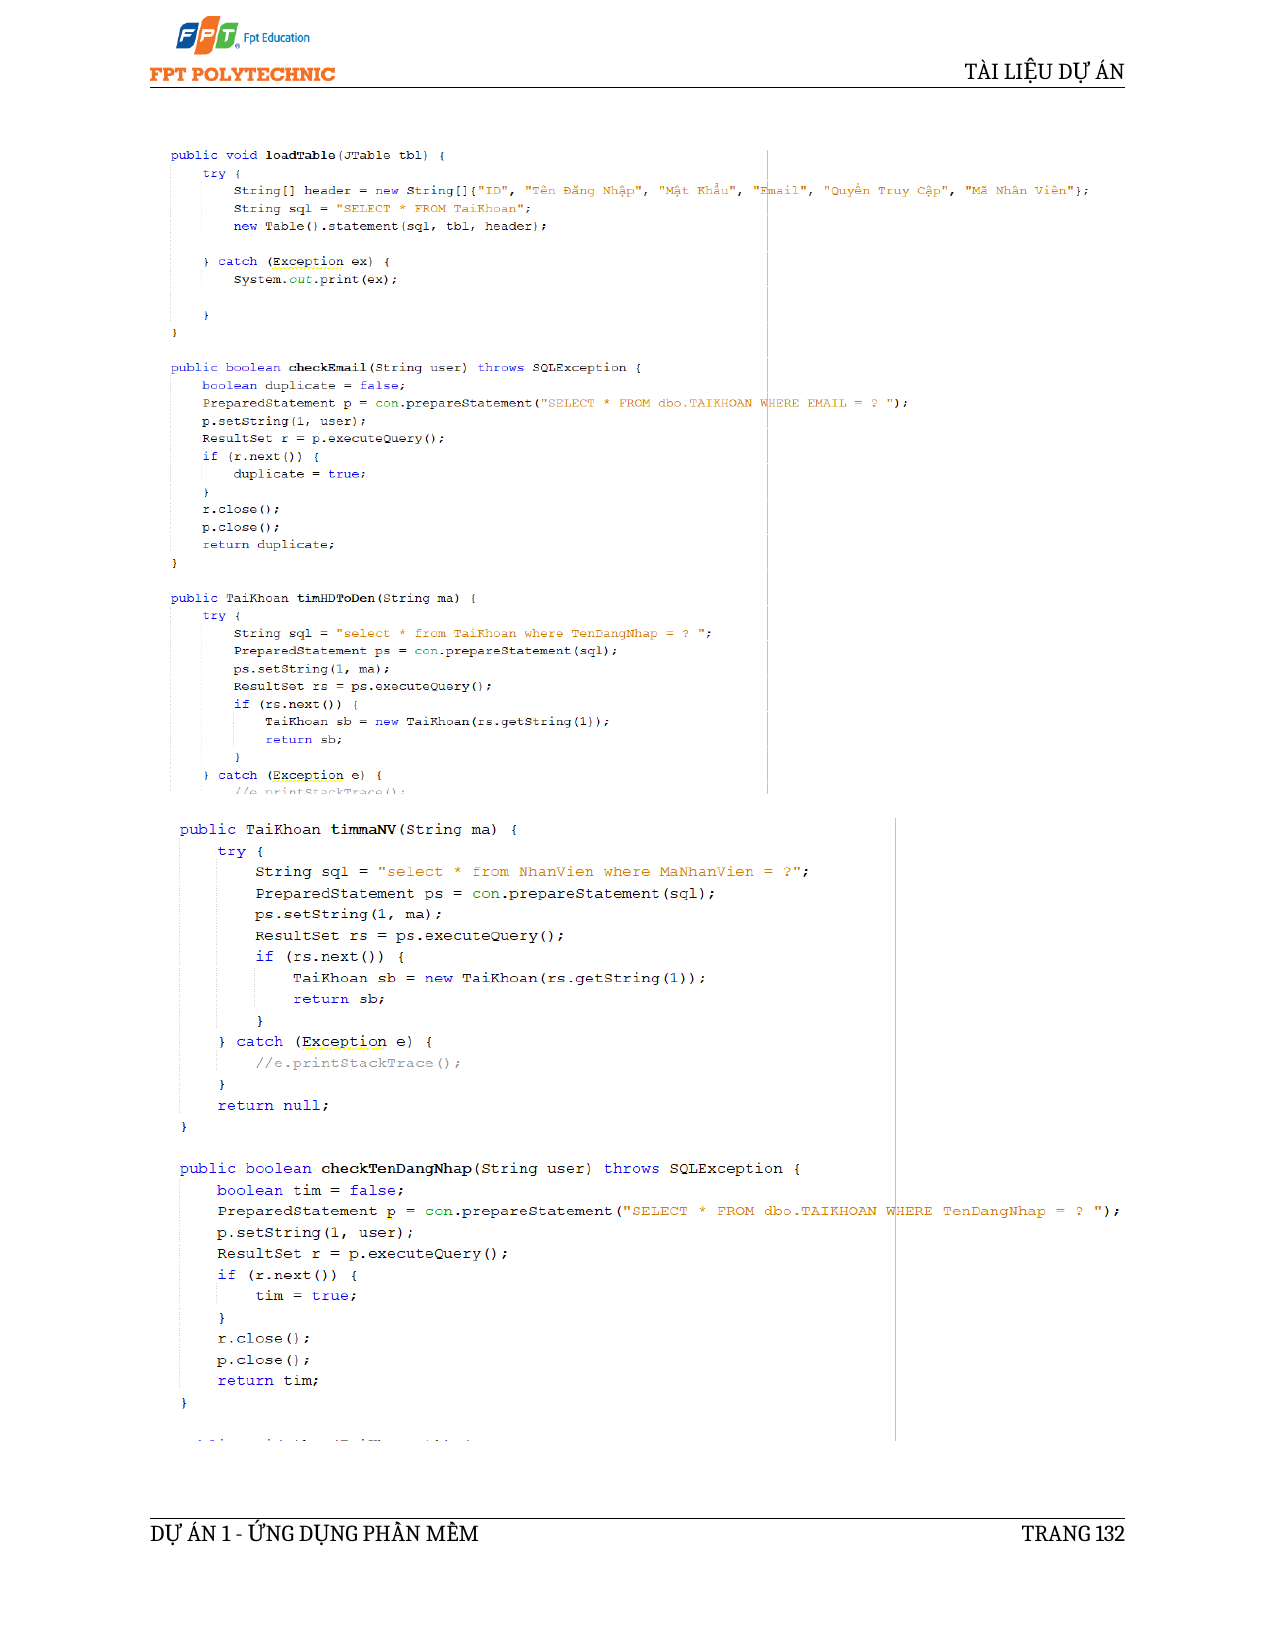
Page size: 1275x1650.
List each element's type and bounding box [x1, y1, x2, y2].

picture [150, 150, 1125, 794]
picture [150, 16, 337, 81]
picture [150, 818, 1125, 1441]
